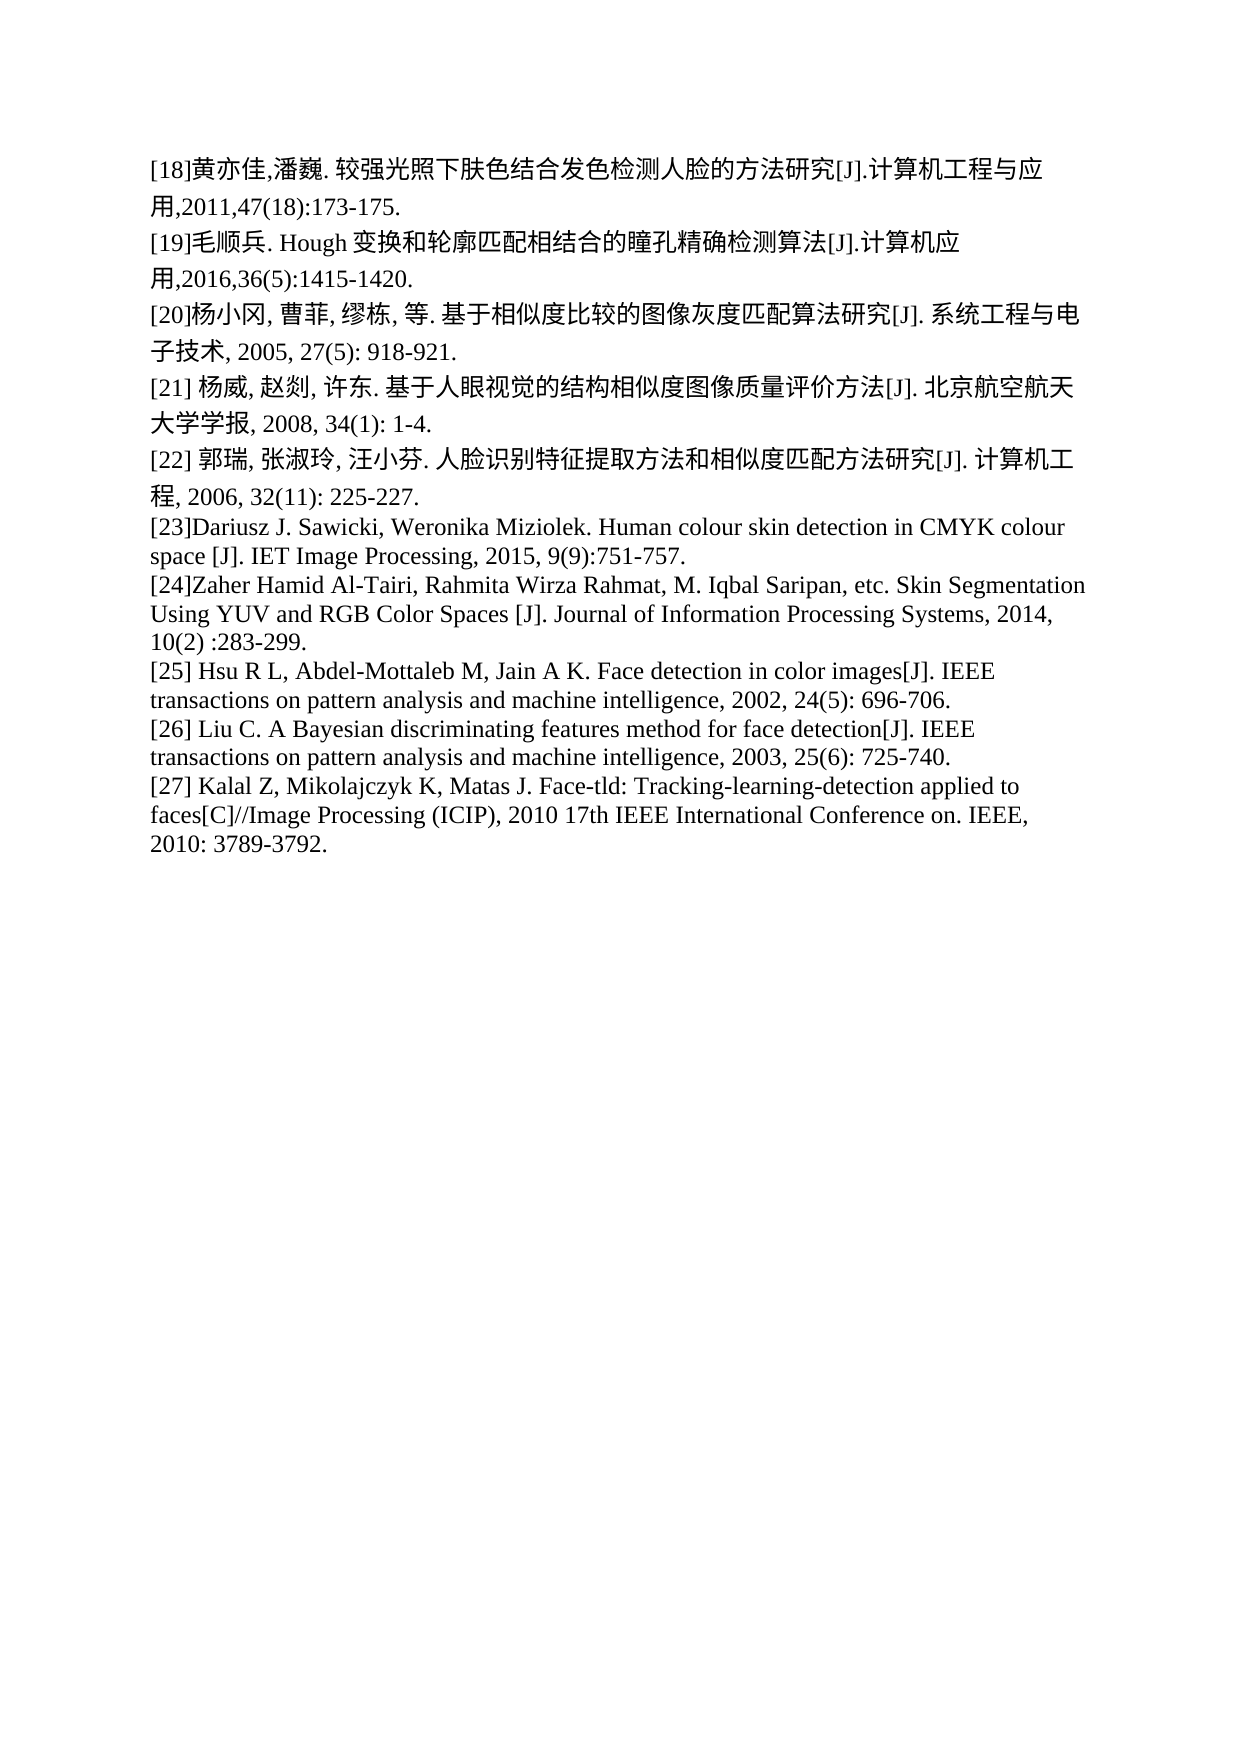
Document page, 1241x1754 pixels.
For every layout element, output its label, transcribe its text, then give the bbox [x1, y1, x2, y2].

text [18]黄亦佳,潘巍. 较强光照下肤色结合发色检测人脸的方法研究[J].计算机工程与应用,2011,47(18):173-175. [150, 150, 1090, 222]
text [23]Dariusz J. Sawicki, Weronika Miziolek. Human colour skin detection in CMYK colour space [J]. IET Image Processing, 2015, 9(9):751-757. [150, 512, 1090, 570]
text [19]毛顺兵. Hough变换和轮廓匹配相结合的瞳孔精确检测算法[J].计算机应用,2016,36(5):1415-1420. [150, 222, 1090, 295]
text [27] Kalal Z, Mikolajczyk K, Matas J. Face-tld: Tracking-learning-detection applied to faces[C]//Image Processing (ICIP), 2010 17th IEEE International Conference on. IEEE, 2010: 3789-3792. [150, 771, 1090, 857]
text [25] Hsu R L, Abdel-Mottaleb M, Jain A K. Face detection in color images[J]. IEEE transactions on pattern analysis and machine intelligence, 2002, 24(5): 696-706. [150, 656, 1090, 714]
text [20]杨小冈, 曹菲, 缪栋, 等. 基于相似度比较的图像灰度匹配算法研究[J]. 系统工程与电子技术, 2005, 27(5): 918-921. [150, 295, 1090, 367]
text [24]Zaher Hamid Al-Tairi, Rahmita Wirza Rahmat, M. Iqbal Saripan, etc. Skin Segmentation Using YUV and RGB Color Spaces [J]. Journal of Information Processing Systems, 2014, 10(2) :283-299. [150, 570, 1090, 656]
text [22] 郭瑞, 张淑玲, 汪小芬. 人脸识别特征提取方法和相似度匹配方法研究[J]. 计算机工程, 2006, 32(11): 225-227. [150, 440, 1090, 512]
text [21] 杨威, 赵剡, 许东. 基于人眼视觉的结构相似度图像质量评价方法[J]. 北京航空航天大学学报, 2008, 34(1): 1-4. [150, 367, 1090, 440]
text [26] Liu C. A Bayesian discriminating features method for face detection[J]. IEEE transactions on pattern analysis and machine intelligence, 2003, 25(6): 725-740. [150, 714, 1090, 771]
